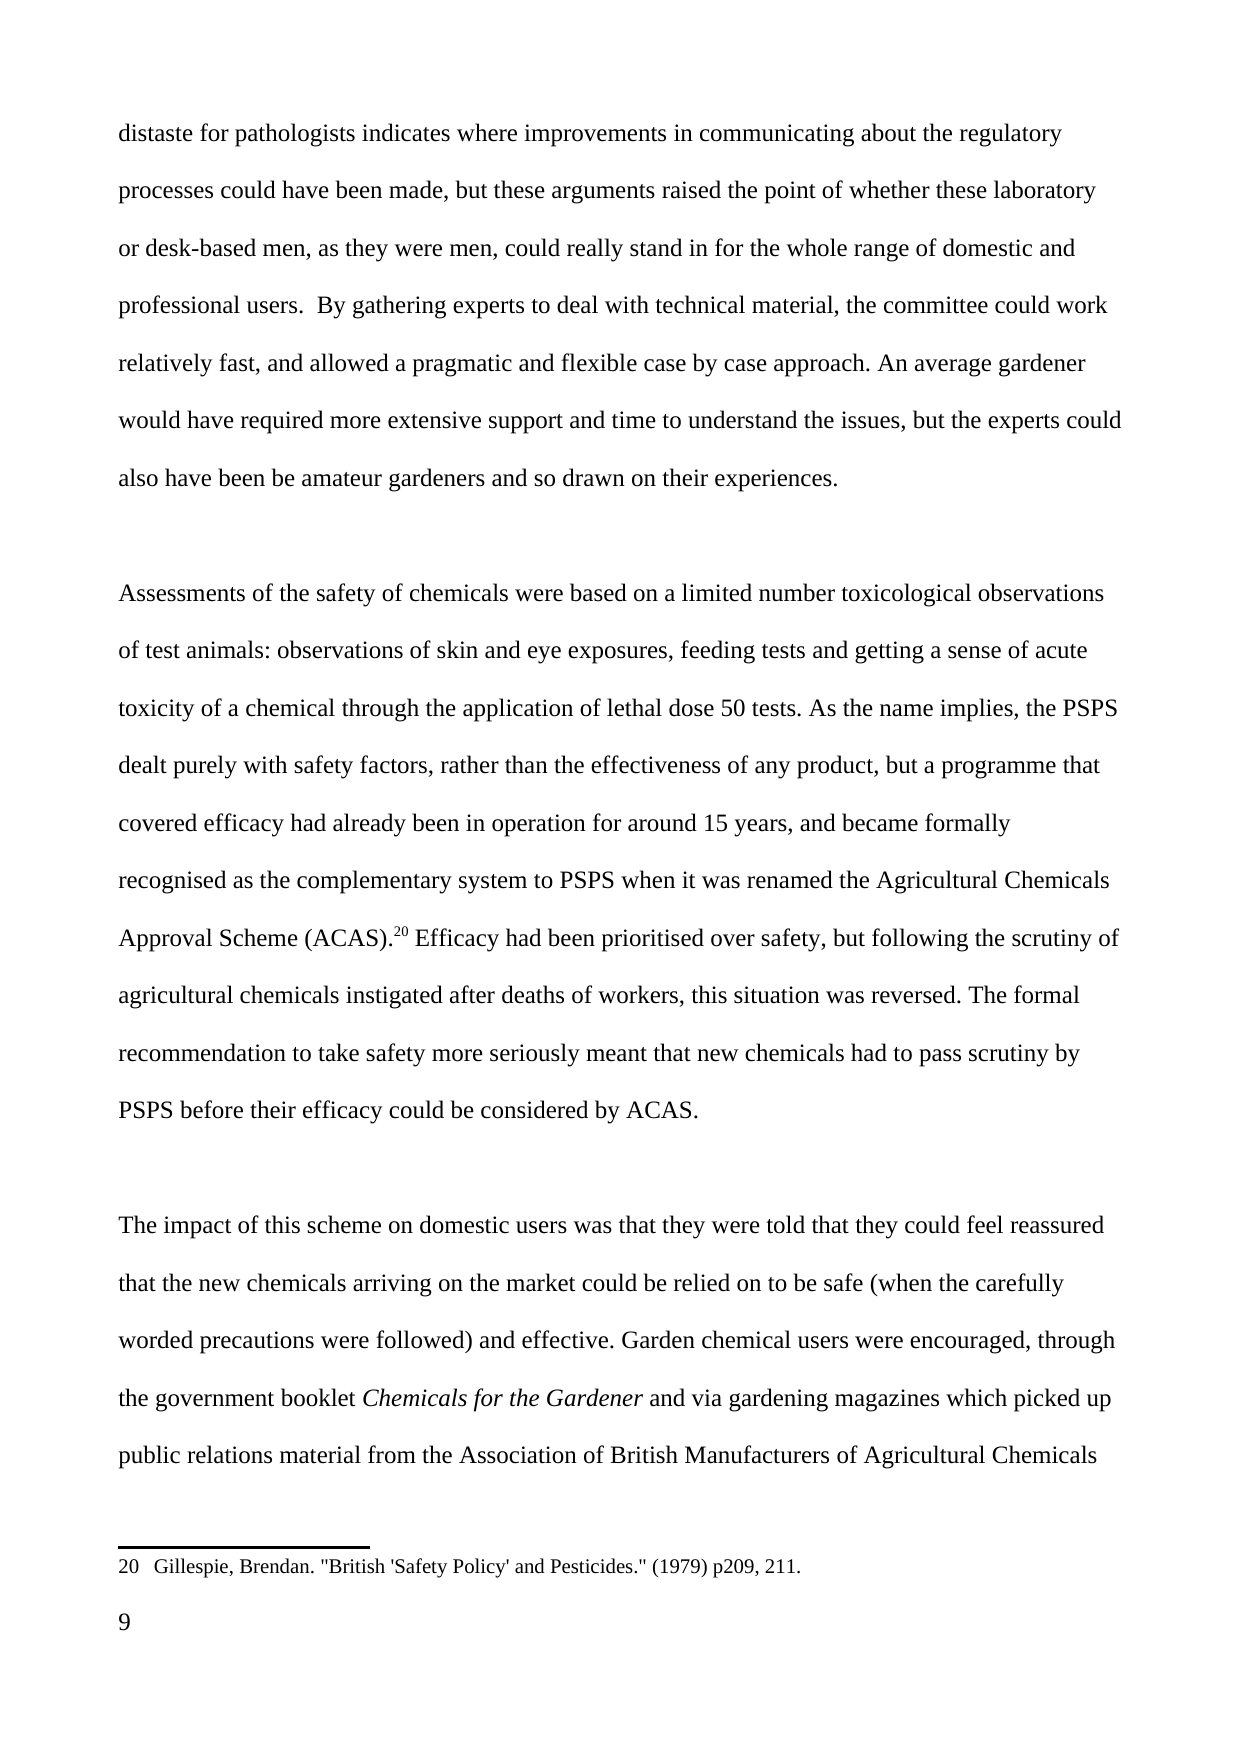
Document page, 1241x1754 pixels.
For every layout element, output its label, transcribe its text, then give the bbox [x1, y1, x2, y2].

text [118, 1211, 1122, 1469]
text Assessments of the safety of chemicals were based on a limited number toxicological observations of test animals: observations of skin and eye exposures, feeding tests and getting a sense of acute toxicity of a chemical through the application of lethal dose 50 tests. As the name implies, the PSPS dealt purely with safety factors, rather than the effectiveness of any product, but a programme that covered efficacy had already been in operation for around 15 years, and became formally recognised as the complementary system to PSPS when it was renamed the Agricultural Chemicals Approval Scheme (ACAS). Efficacy had been prioritised over safety, but following the scrutiny of agricultural chemicals instigated after deaths of workers, this situation was reversed. The formal recommendation to take safety more seriously meant that new chemicals had to pass scrutiny by PSPS before their efficacy could be considered by ACAS. [118, 578, 1122, 1124]
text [118, 118, 1122, 492]
